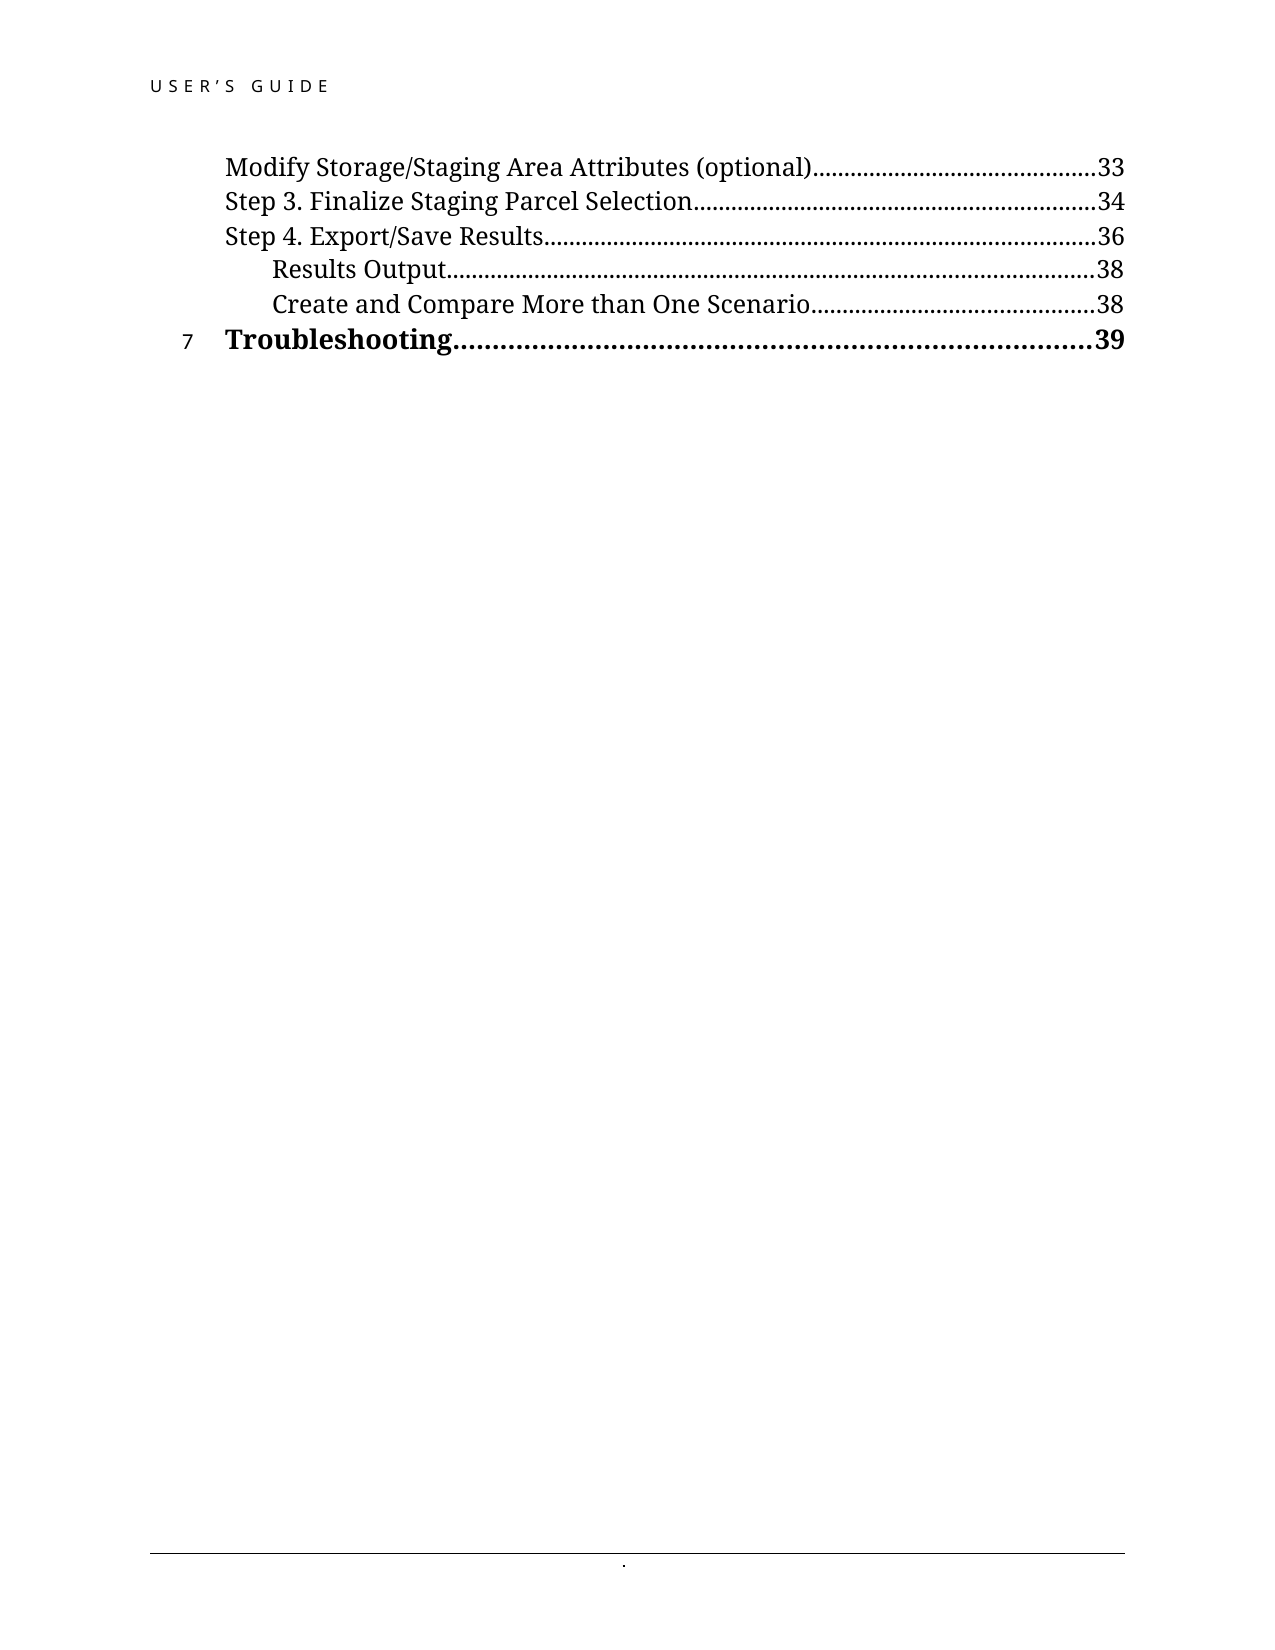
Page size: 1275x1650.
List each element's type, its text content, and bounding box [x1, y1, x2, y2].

text Troubleshooting 39 [187, 320, 1125, 357]
text Results Output 38 [272, 252, 1125, 286]
text Create and Compare More than One Scenario 38 [272, 286, 1125, 320]
text Step 3. Finalize Staging Parcel Selection 34 [225, 184, 1125, 218]
text Step 4. Export/Save Results 36 [225, 218, 1125, 252]
text Modify Storage/Staging Area Attributes (optional) 33 [225, 150, 1125, 184]
